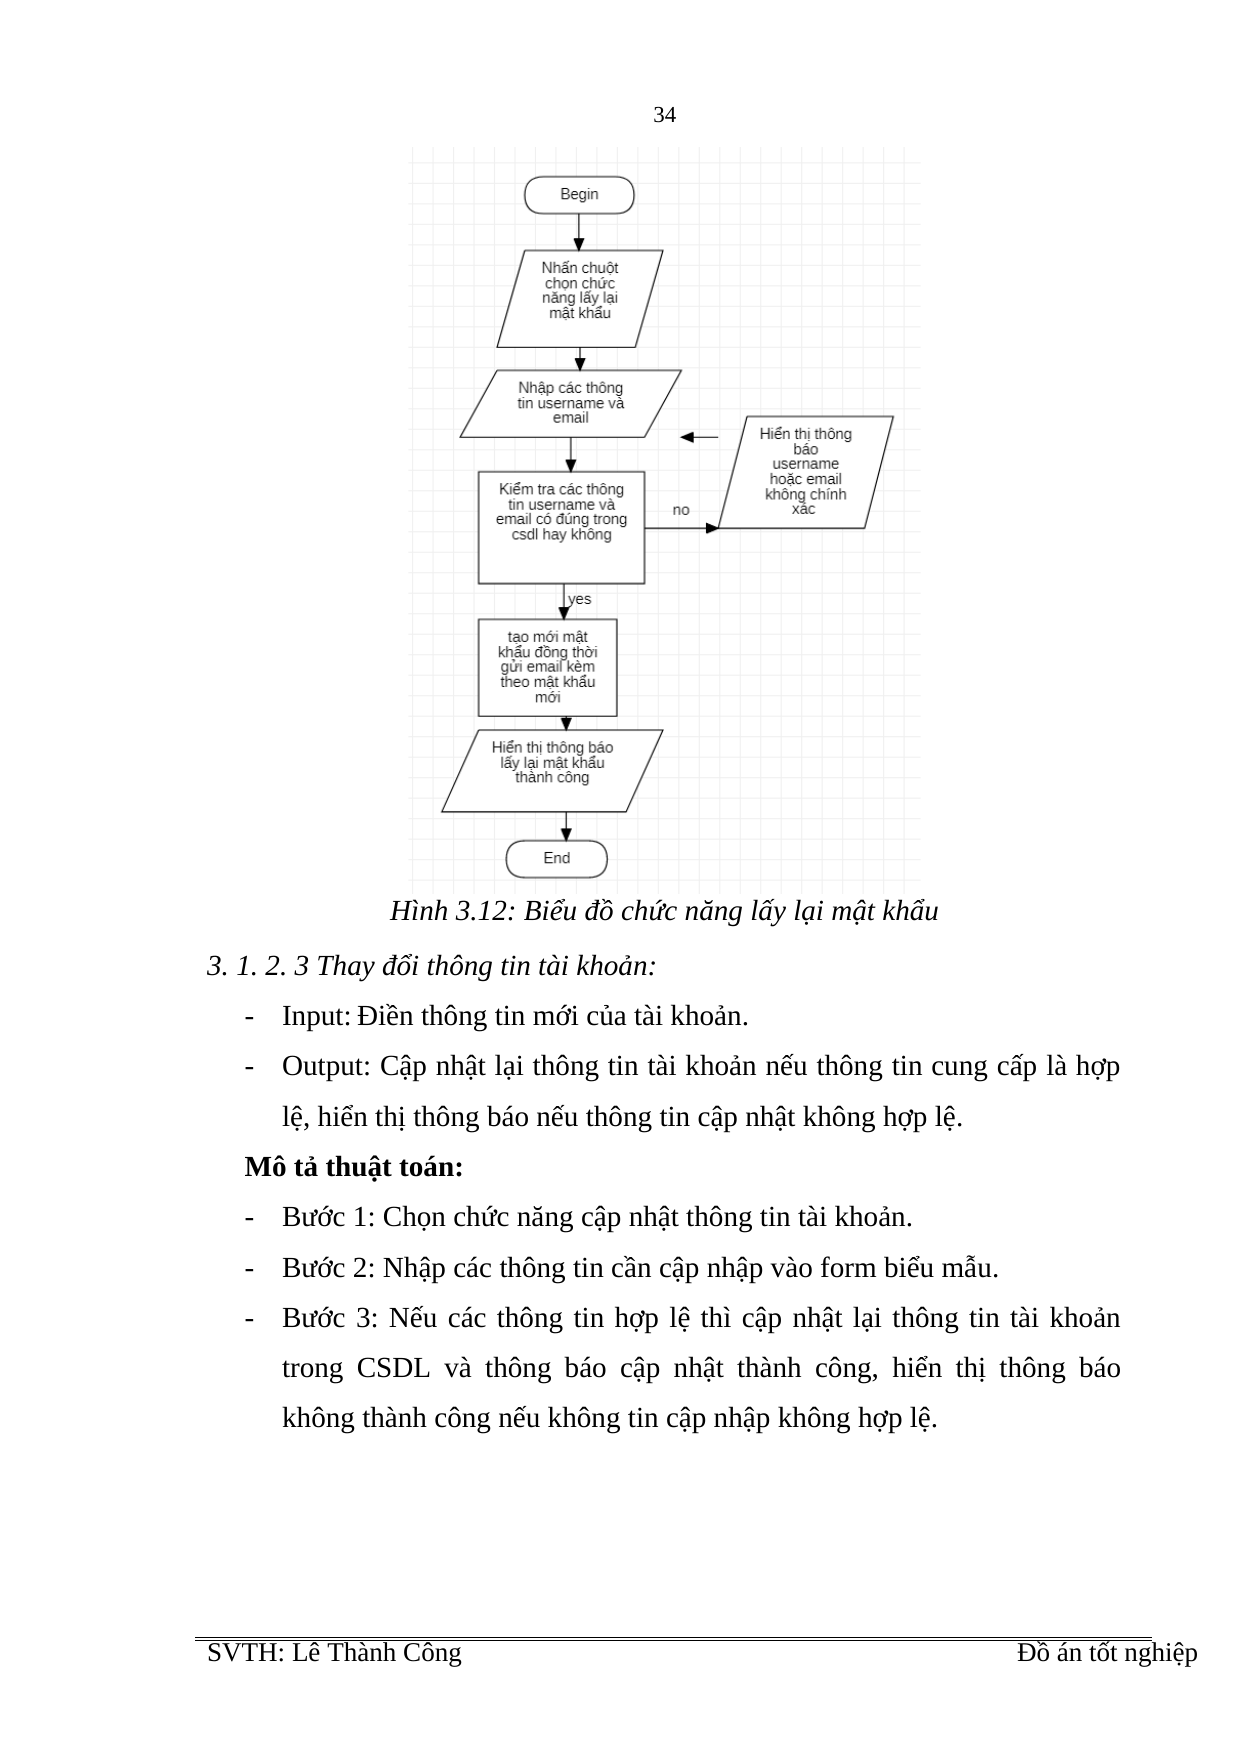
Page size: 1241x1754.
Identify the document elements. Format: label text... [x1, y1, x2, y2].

picture [408, 147, 921, 894]
text Mô tả thuật toán: [207, 1149, 1122, 1183]
list Bước 1: Chọn chức năng cập nhật thông tin tài khoản. [244, 1199, 1122, 1233]
subtitle Thay đổi thông tin tài khoản: [207, 948, 1122, 981]
list Bước 2: Nhập các thông tin cần cập nhập vào form biểu mẫu. [244, 1250, 1122, 1283]
list Output: Cập nhật lại thông tin tài khoản nếu thông tin cung cấp là hợp lệ, hiển thị thông báo nếu thông tin cập nhật không hợp lệ. [244, 1048, 1122, 1132]
list Bước 3: Nếu các thông tin hợp lệ thì cập nhật lại thông tin tài khoản trong CSDL và thông báo cập nhật thành công, hiển thị thông báo không thành công nếu không tin cập nhập không hợp lệ. [244, 1300, 1122, 1434]
list Input: Điền thông tin mới của tài khoản. [244, 998, 1122, 1032]
